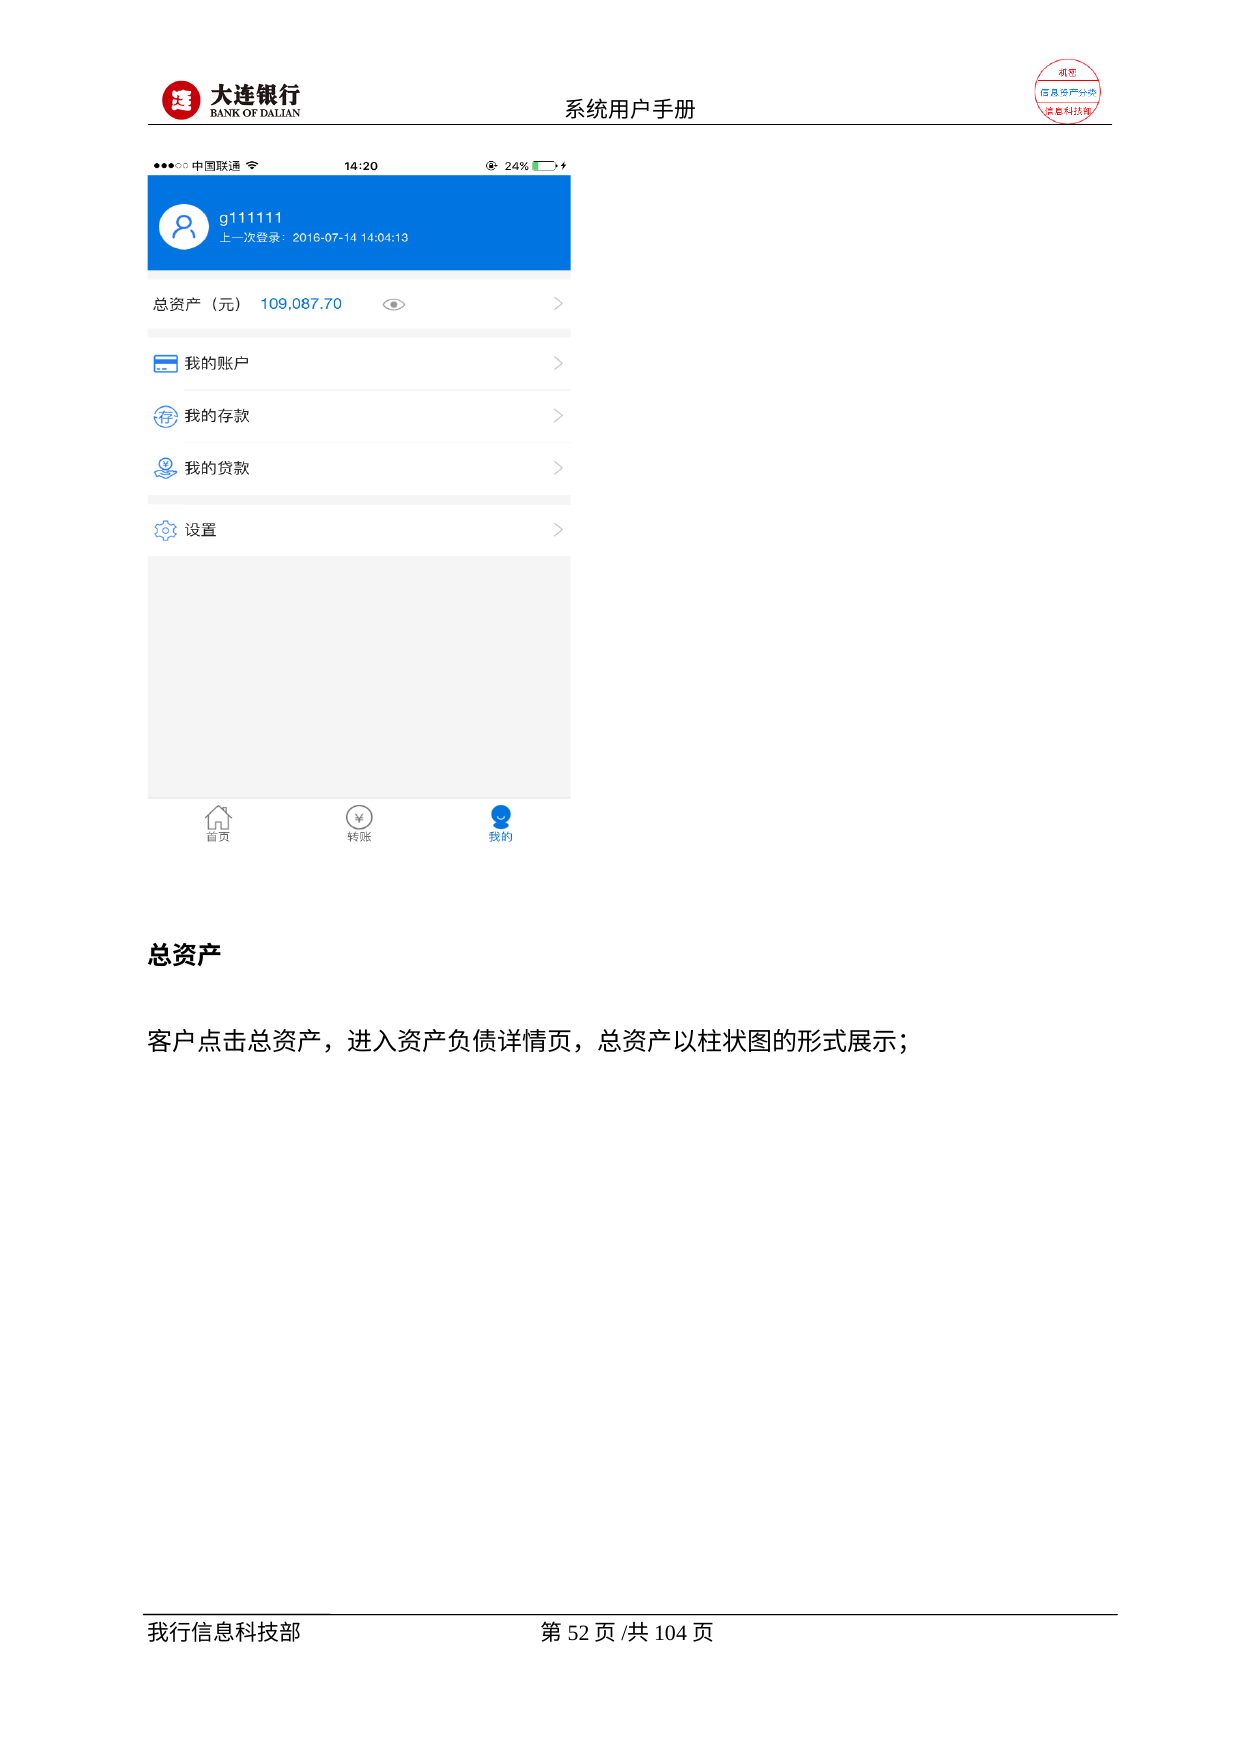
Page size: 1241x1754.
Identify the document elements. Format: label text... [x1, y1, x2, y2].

text 总资产 [148, 919, 1112, 987]
text 客户点击总资产，进入资产负债详情页，总资产以柱状图的形式展示； [148, 1005, 1112, 1073]
picture [161, 79, 304, 121]
picture [1026, 125, 1108, 131]
picture [147, 156, 571, 844]
picture [1026, 51, 1108, 124]
